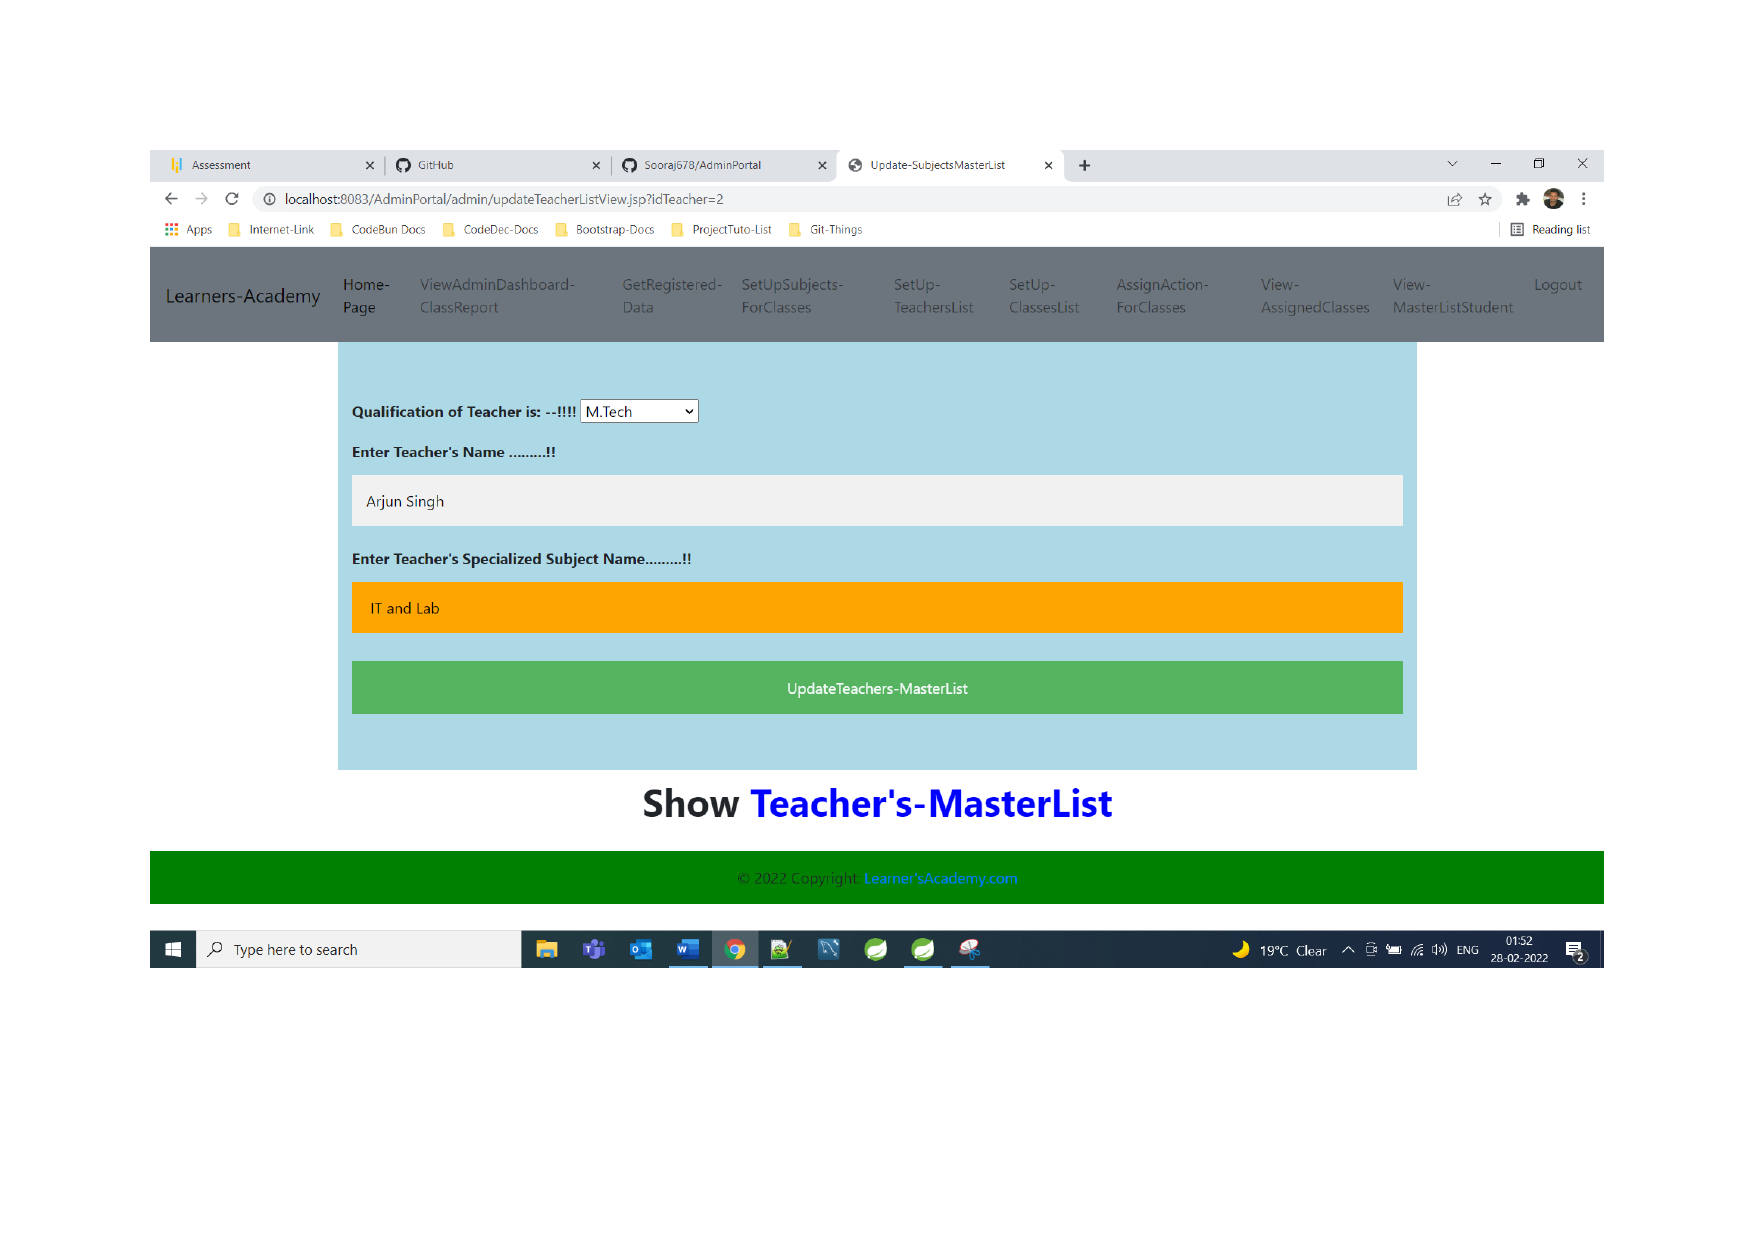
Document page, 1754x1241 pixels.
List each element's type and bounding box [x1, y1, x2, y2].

picture [150, 150, 1604, 968]
